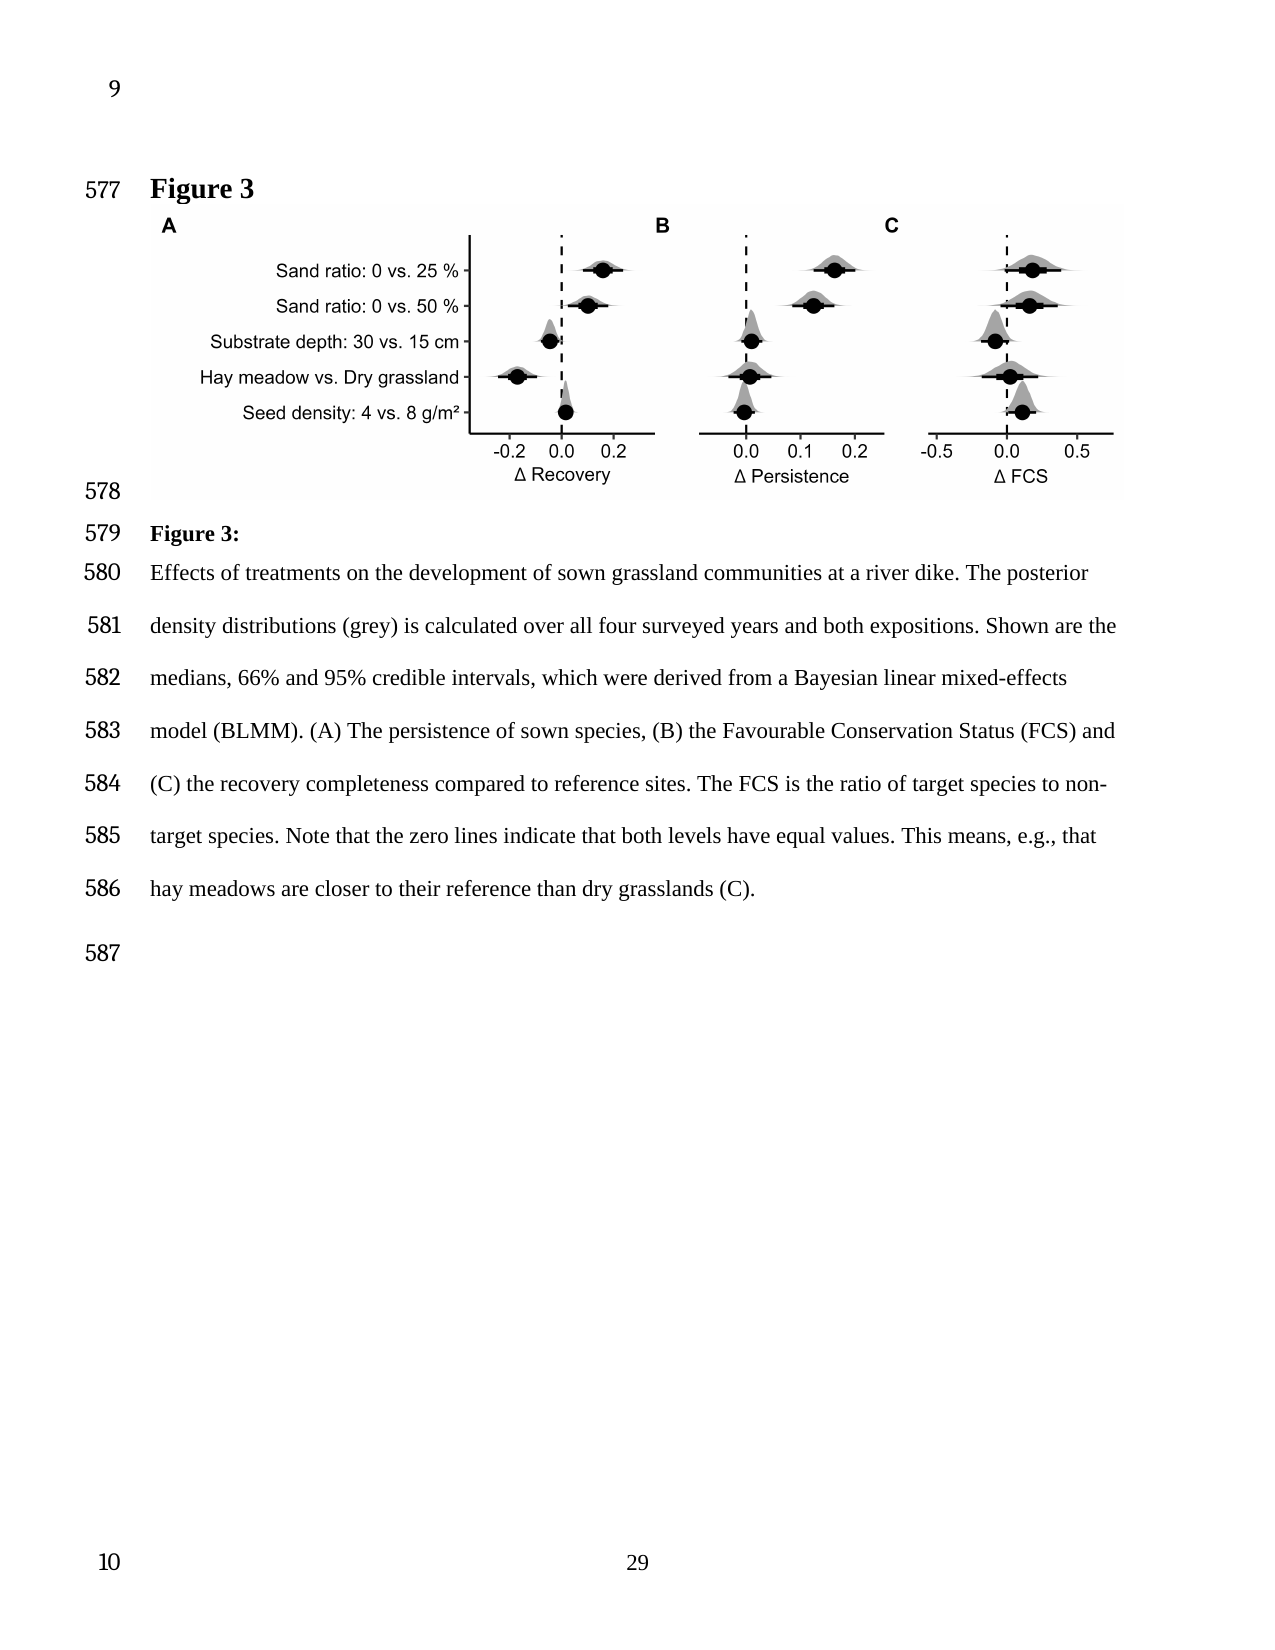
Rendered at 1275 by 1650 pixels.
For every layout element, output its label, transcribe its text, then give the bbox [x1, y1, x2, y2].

picture [150, 204, 1125, 500]
subtitle Figure 3 [150, 171, 1125, 204]
text Effects of treatments on the development of sown grassland communities at a river dike. The posterior density distributions (grey) is calculated over all four surveyed years and both expositions. Shown are the medians, 66% and 95% credible intervals, which were derived from a Bayesian linear mixed-effects model (BLMM). (A) The persistence of sown species, (B) the Favourable Conservation Status (FCS) and (C) the recovery completeness compared to reference sites. The FCS is the ratio of target species to non-target species. Note that the zero lines indicate that both levels have equal values. This means, e.g., that hay meadows are closer to their reference than dry grasslands (C). [150, 559, 1125, 902]
text Figure : [150, 520, 1125, 547]
